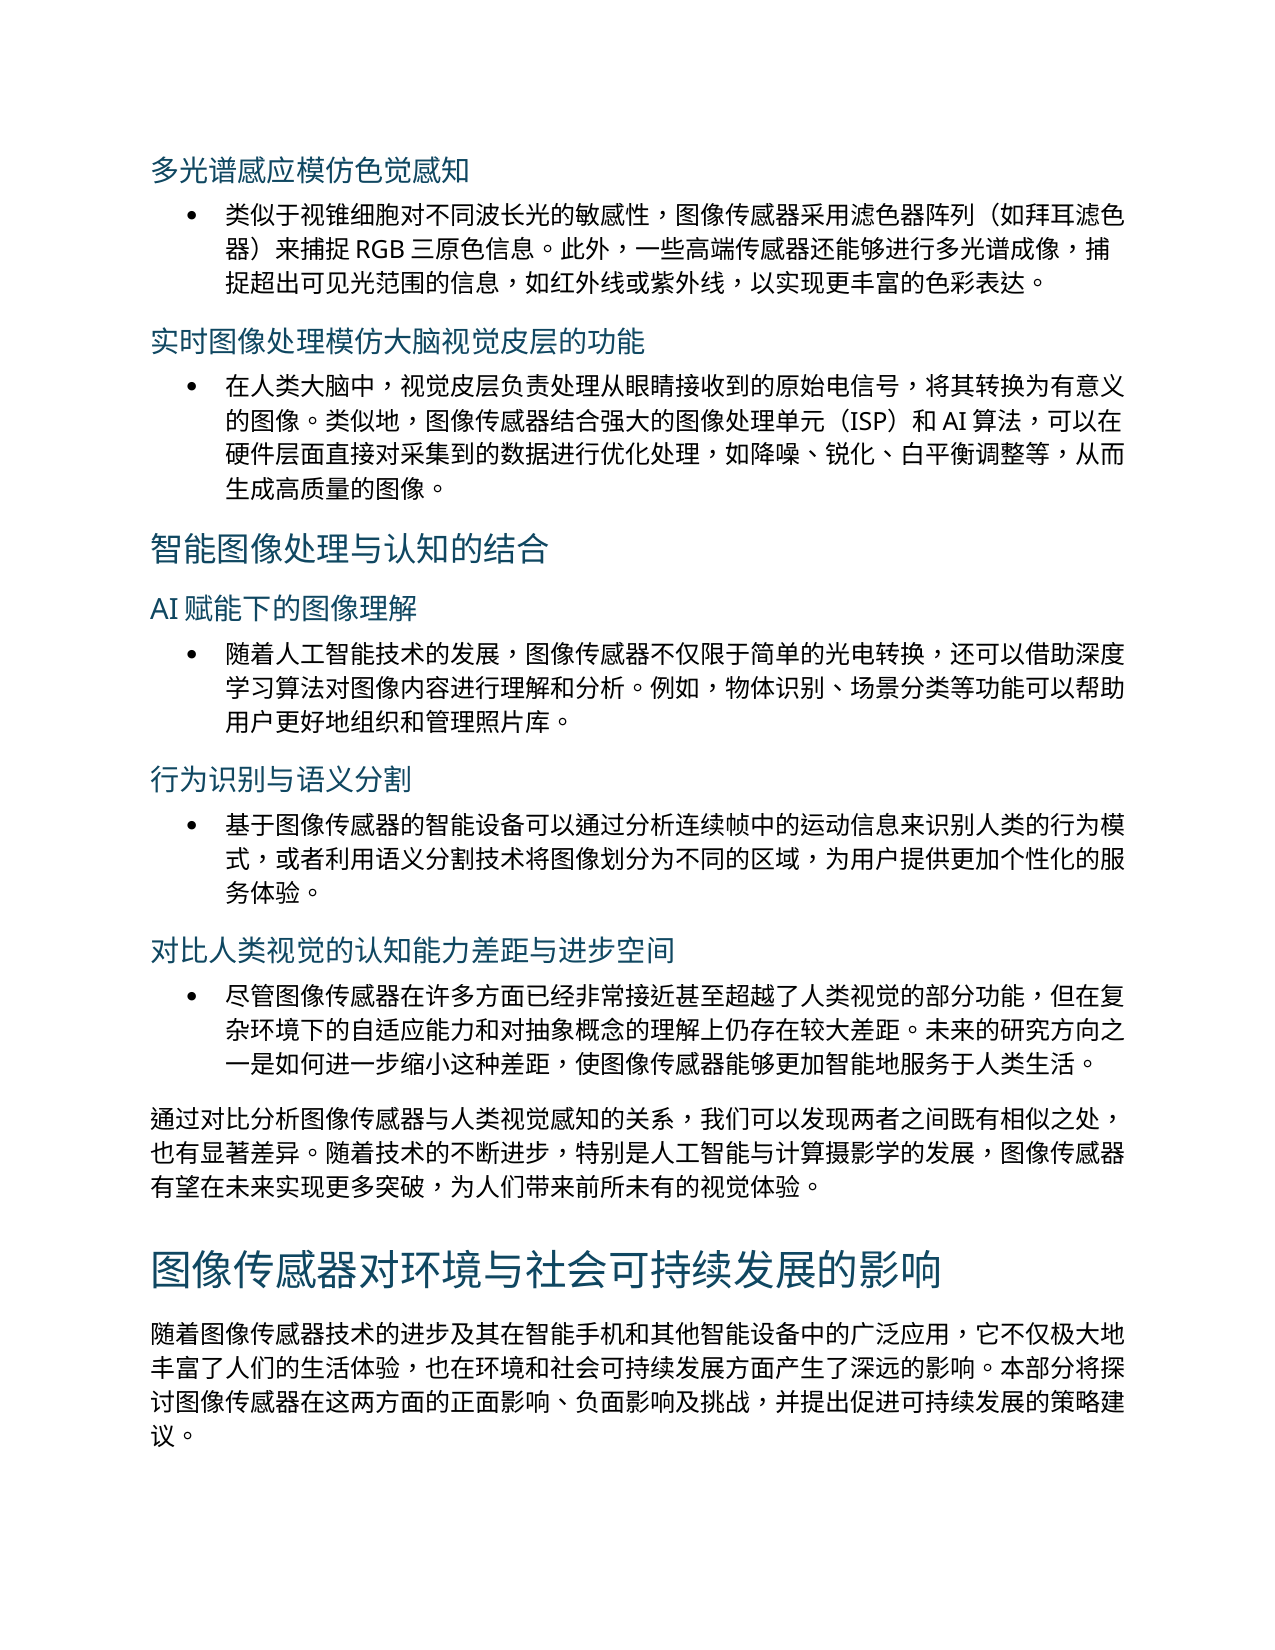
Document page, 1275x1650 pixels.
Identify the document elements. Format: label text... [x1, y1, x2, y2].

list 类似于视锥细胞对不同波长光的敏感性，图像传感器采用滤色器阵列（如拜耳滤色器）来捕捉RGB三原色信息。此外，一些高端传感器还能够进行多光谱成像，捕捉超出可见光范围的信息，如红外线或紫外线，以实现更丰富的色彩表达。 [187, 198, 1125, 300]
list 基于图像传感器的智能设备可以通过分析连续帧中的运动信息来识别人类的行为模式，或者利用语义分割技术将图像划分为不同的区域，为用户提供更加个性化的服务体验。 [187, 807, 1125, 909]
list 随着人工智能技术的发展，图像传感器不仅限于简单的光电转换，还可以借助深度学习算法对图像内容进行理解和分析。例如，物体识别、场景分类等功能可以帮助用户更好地组织和管理照片库。 [187, 636, 1125, 738]
subtitle 对比人类视觉的认知能力差距与进步空间 [150, 930, 1125, 970]
text 通过对比分析图像传感器与人类视觉感知的关系，我们可以发现两者之间既有相似之处，也有显著差异。随着技术的不断进步，特别是人工智能与计算摄影学的发展，图像传感器有望在未来实现更多突破，为人们带来前所未有的视觉体验。 [150, 1101, 1125, 1203]
subtitle AI赋能下的图像理解 [150, 588, 1125, 628]
subtitle 多光谱感应模仿色觉感知 [150, 150, 1125, 190]
text 随着图像传感器技术的进步及其在智能手机和其他智能设备中的广泛应用，它不仅极大地丰富了人们的生活体验，也在环境和社会可持续发展方面产生了深远的影响。本部分将探讨图像传感器在这两方面的正面影响、负面影响及挑战，并提出促进可持续发展的策略建议。 [150, 1317, 1125, 1453]
subtitle 实时图像处理模仿大脑视觉皮层的功能 [150, 321, 1125, 361]
subtitle 图像传感器对环境与社会可持续发展的影响 [150, 1241, 1125, 1298]
list 在人类大脑中，视觉皮层负责处理从眼睛接收到的原始电信号，将其转换为有意义的图像。类似地，图像传感器结合强大的图像处理单元（ISP）和AI算法，可以在硬件层面直接对采集到的数据进行优化处理，如降噪、锐化、白平衡调整等，从而生成高质量的图像。 [187, 369, 1125, 505]
subtitle 行为识别与语义分割 [150, 759, 1125, 799]
list 尽管图像传感器在许多方面已经非常接近甚至超越了人类视觉的部分功能，但在复杂环境下的自适应能力和对抽象概念的理解上仍存在较大差距。未来的研究方向之一是如何进一步缩小这种差距，使图像传感器能够更加智能地服务于人类生活。 [187, 978, 1125, 1081]
subtitle 智能图像处理与认知的结合 [150, 526, 1125, 572]
